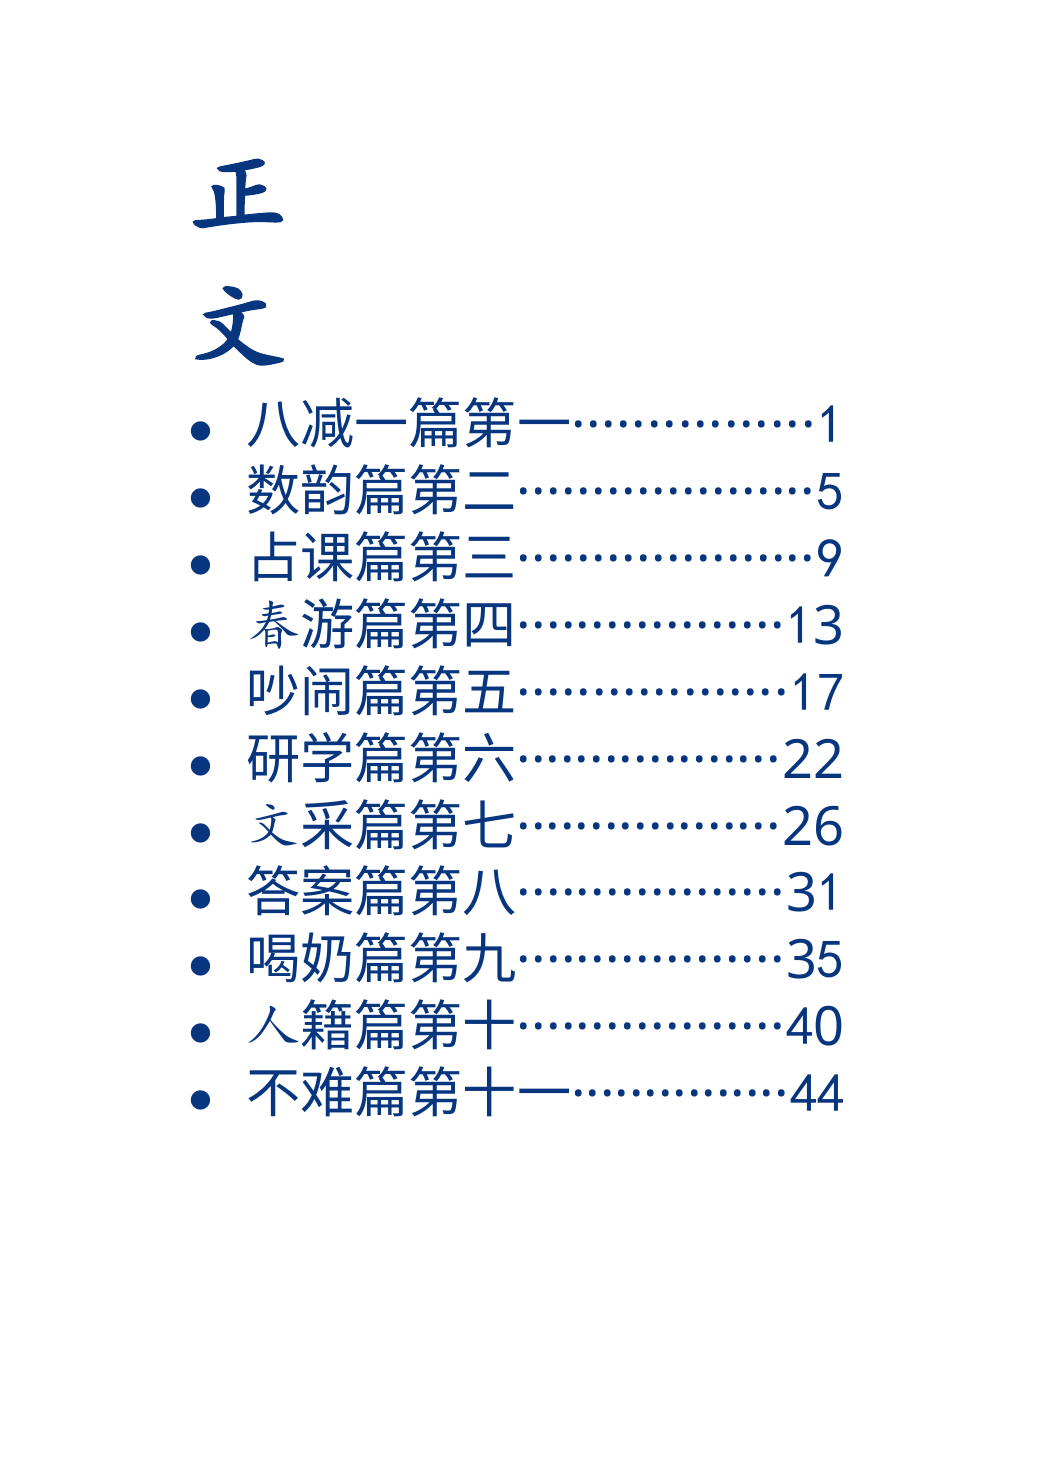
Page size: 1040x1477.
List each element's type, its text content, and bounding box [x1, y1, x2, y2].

list 数韵篇第二 5 [188, 454, 852, 521]
list 不难篇第十一 44 [188, 1056, 852, 1123]
list 人籍篇第十 40 [188, 989, 852, 1056]
list 春游篇第四 13 [188, 588, 852, 654]
list 八减一篇第一 1 [188, 387, 852, 454]
list 喝奶篇第九 36 [188, 922, 852, 989]
list 文采篇第七 27 [188, 788, 852, 855]
list 答案篇第八 32 [188, 855, 852, 922]
text 正 [188, 119, 852, 253]
list 吵闹篇第五 18 [188, 654, 852, 721]
list 研学篇第六 23 [188, 721, 852, 788]
text 文 [188, 253, 852, 387]
list 占课篇第三 9 [188, 521, 852, 588]
